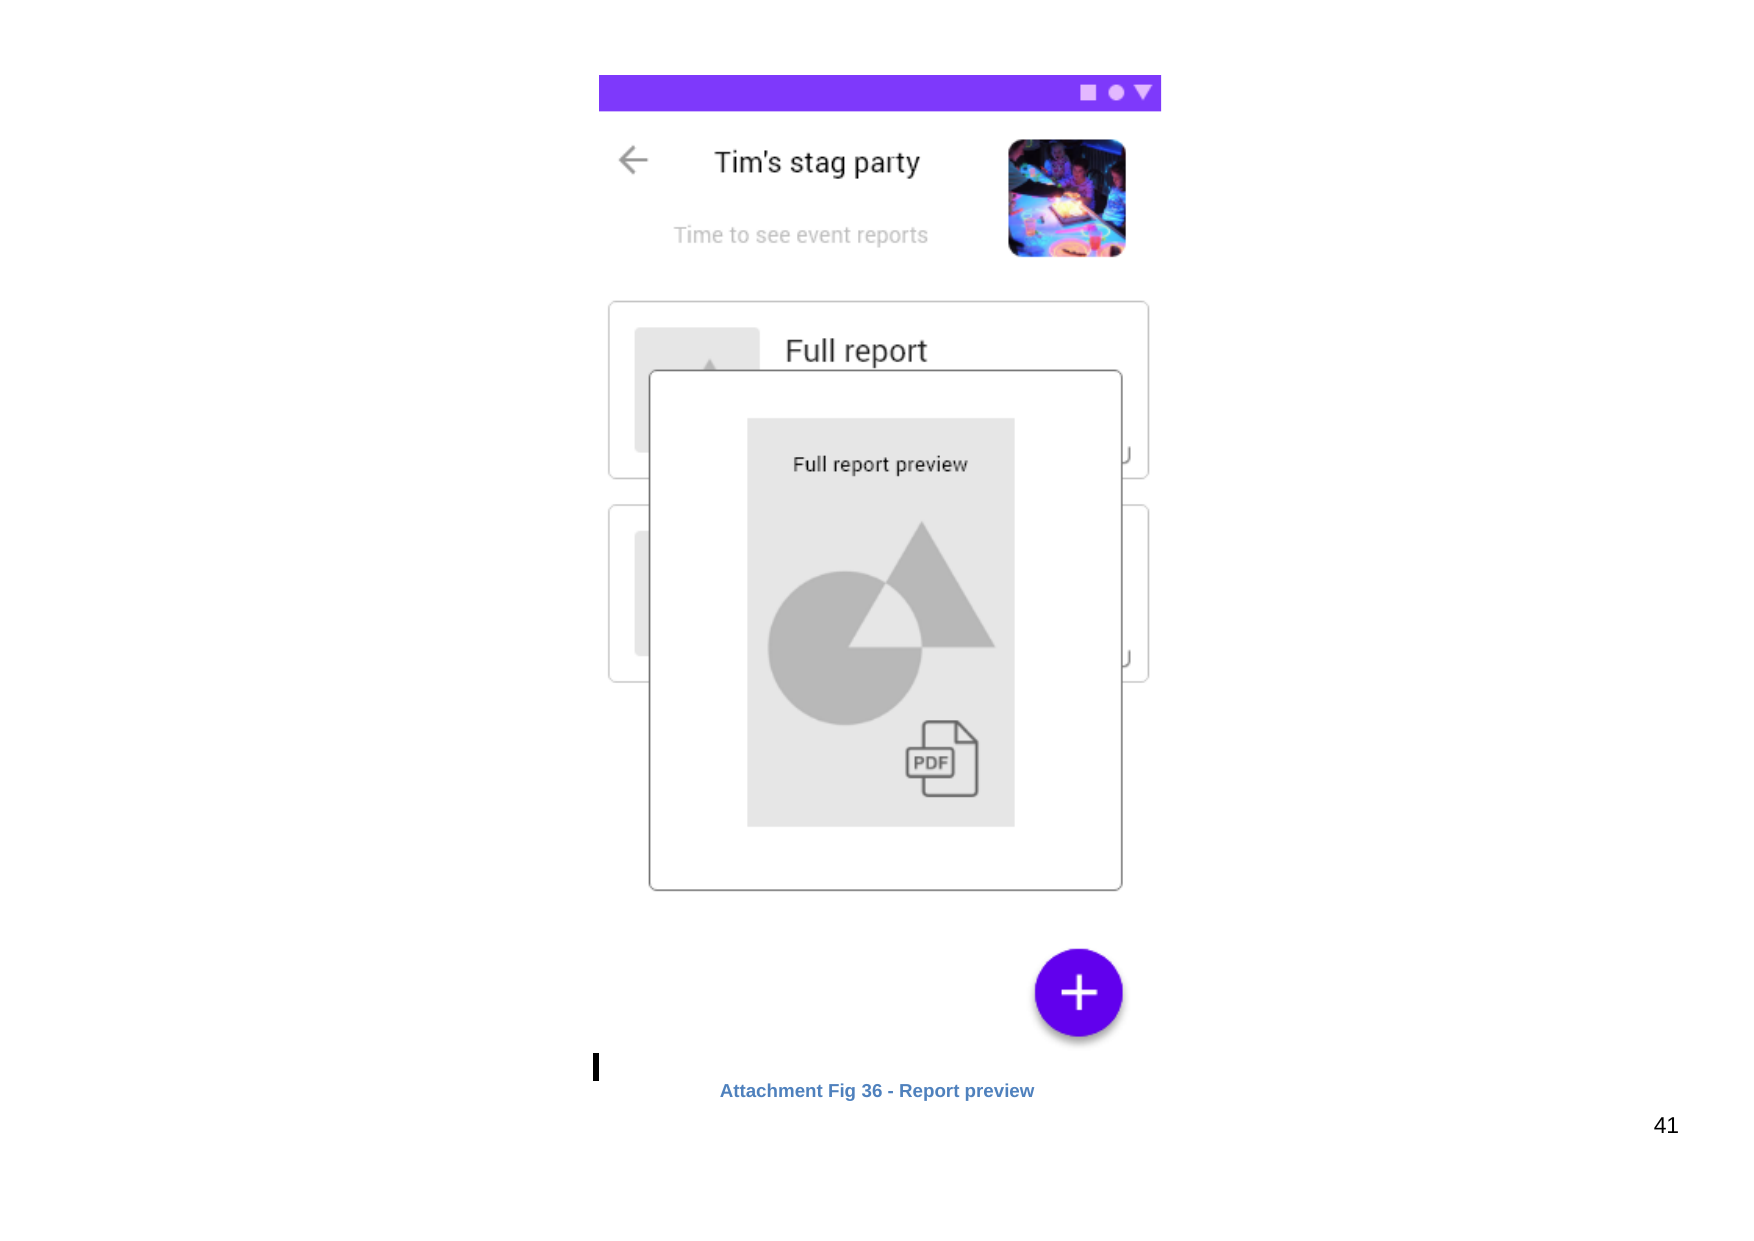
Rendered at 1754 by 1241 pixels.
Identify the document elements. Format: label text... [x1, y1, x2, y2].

picture [599, 75, 1162, 1076]
